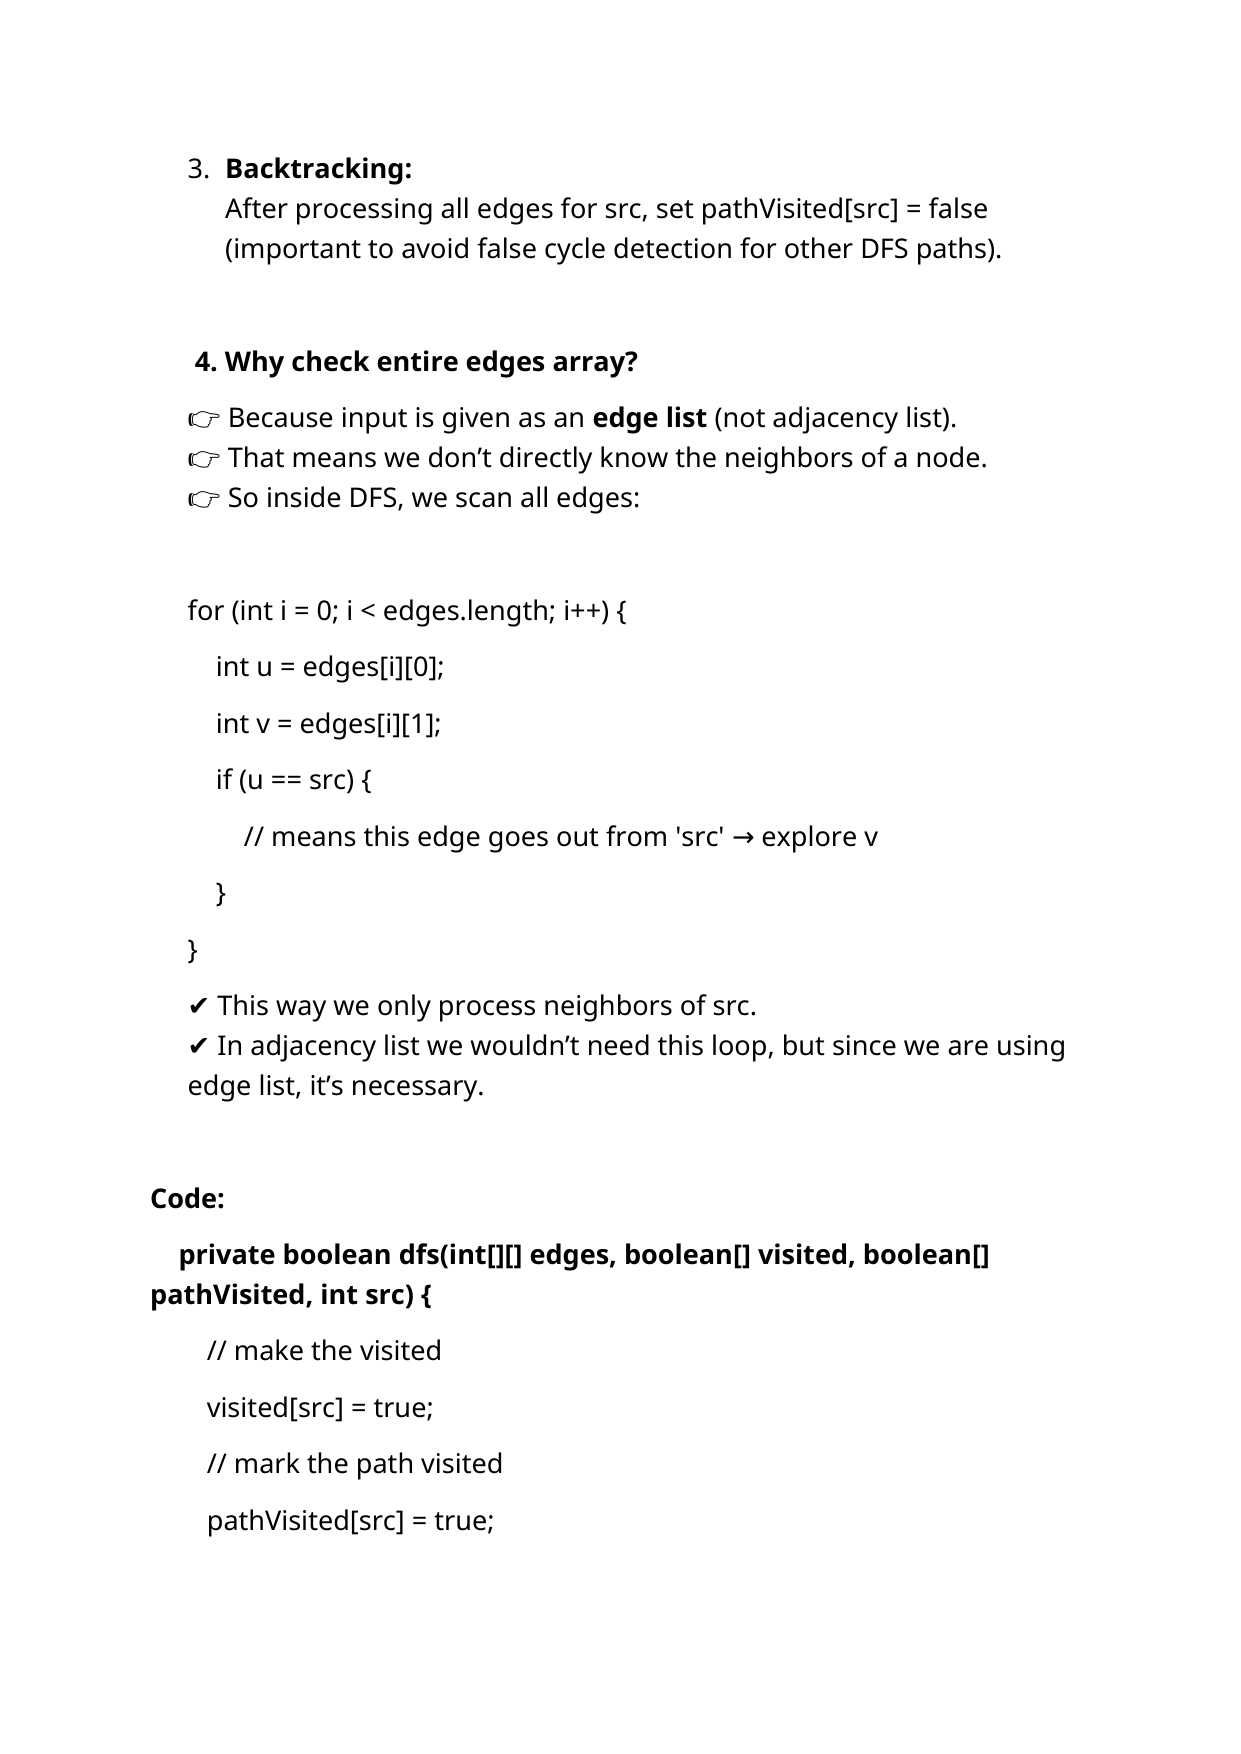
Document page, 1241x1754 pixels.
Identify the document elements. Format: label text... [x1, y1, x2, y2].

text if (u == src) { [187, 761, 1090, 798]
list Backtracking: After processing all edges for src, set pathVisited[src] = false (important to avoid false cycle detection for other DFS paths). [187, 150, 1090, 266]
text 4. Why check entire edges array? [187, 342, 1090, 379]
text // means this edge goes out from 'src' → explore v [187, 817, 1090, 854]
text 👉 Because input is given as an edge list (not adjacency list). 👉 That means we don’t directly know the neighbors of a node. 👉 So inside DFS, we scan all edges: [187, 399, 1090, 515]
text int v = edges[i][1]; [187, 704, 1090, 741]
text // mark the path visited [150, 1445, 1090, 1482]
text private boolean dfs(int[][] edges, boolean[] visited, boolean[] pathVisited, int src) { [150, 1236, 1090, 1312]
text } [187, 874, 1090, 911]
text Code: [150, 1179, 1090, 1216]
text // make the visited [150, 1332, 1090, 1369]
text for (int i = 0; i < edges.length; i++) { [187, 591, 1090, 628]
text int u = edges[i][0]; [187, 648, 1090, 685]
text } [187, 930, 1090, 967]
text pathVisited[src] = true; [150, 1501, 1090, 1538]
text visited[src] = true; [150, 1388, 1090, 1425]
text ✔️ This way we only process neighbors of src. ✔️ In adjacency list we wouldn’t need this loop, but since we are using edge list, it’s necessary. [187, 987, 1090, 1103]
